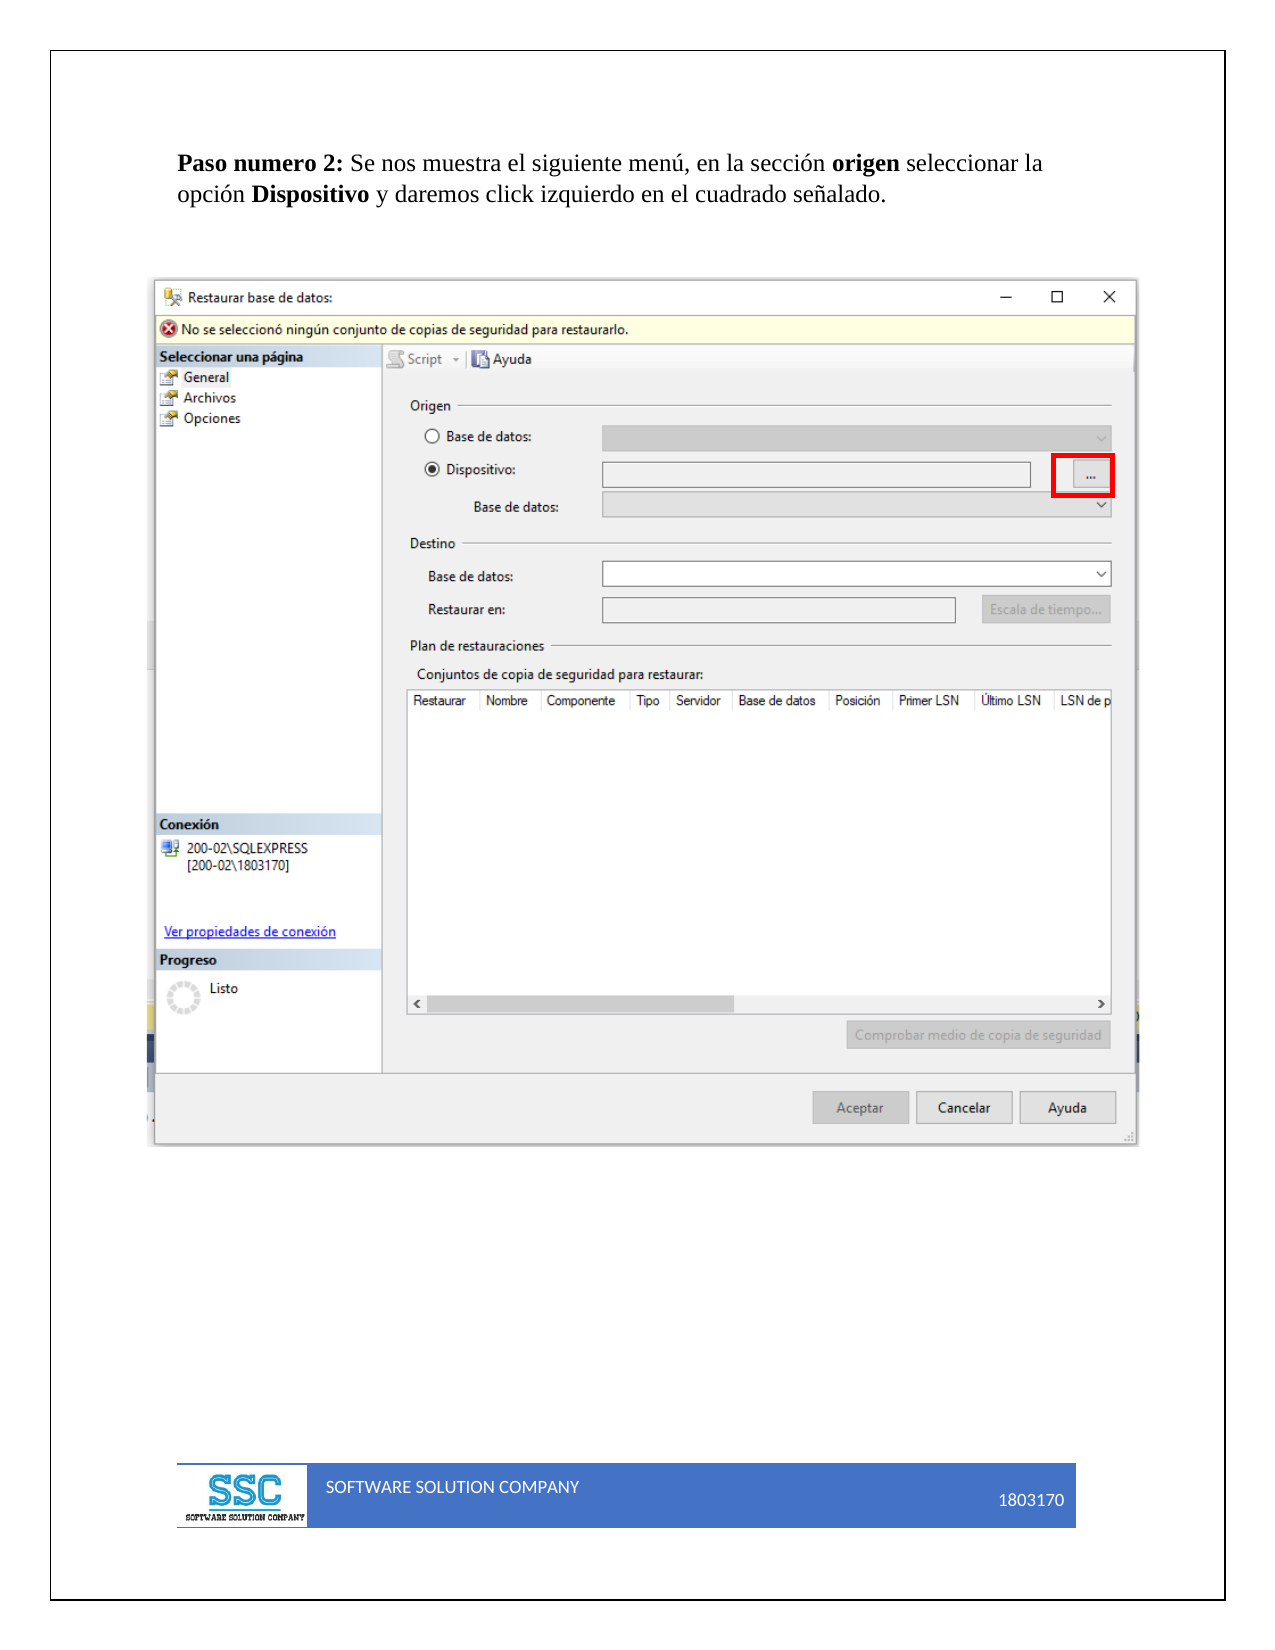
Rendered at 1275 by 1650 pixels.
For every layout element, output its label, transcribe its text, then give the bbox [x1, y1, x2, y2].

picture [146, 277, 1140, 1147]
text Paso numero 2: Se nos muestra el siguiente menú, en la sección origen seleccionar la opción Dispositivo y daremos click izquierdo en el cuadrado señalado. [177, 148, 1109, 207]
picture [177, 1465, 307, 1527]
